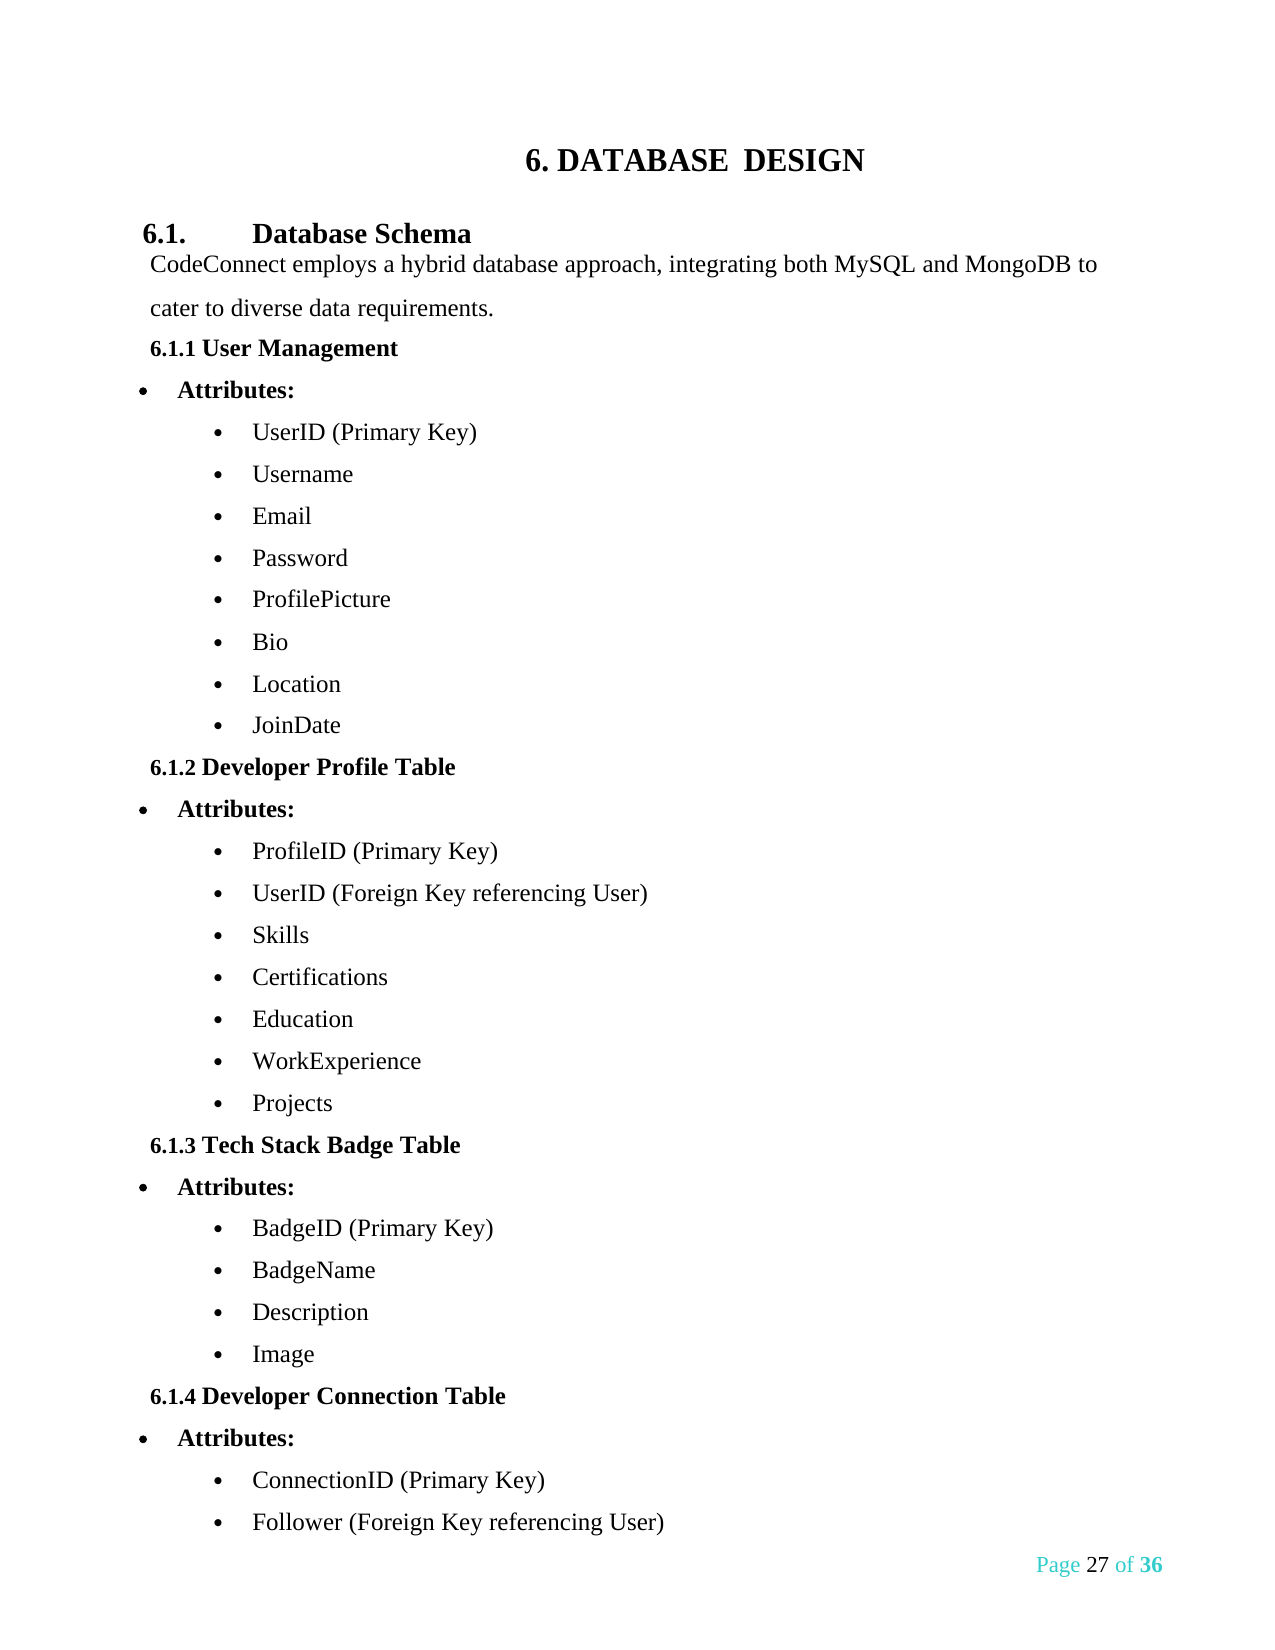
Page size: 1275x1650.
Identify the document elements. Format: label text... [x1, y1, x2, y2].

subtitle Developer Profile Table [150, 752, 1227, 781]
list ProfilePicture [214, 584, 1227, 613]
list BadgeID (Primary Key) [214, 1213, 1227, 1242]
list Image [214, 1339, 1227, 1368]
list Description [214, 1297, 1227, 1326]
list Skills [214, 920, 1227, 949]
subtitle Developer Connection Table [150, 1381, 1227, 1410]
list Email [214, 501, 1227, 529]
list Attributes: [139, 1172, 1227, 1200]
list ProfileID (Primary Key) [214, 836, 1227, 865]
list Education [214, 1004, 1227, 1033]
list Attributes: [139, 1423, 1227, 1452]
subtitle Database Schema [142, 216, 1227, 249]
list WorkExperience [214, 1046, 1227, 1075]
list ConnectionID (Primary Key) [214, 1465, 1227, 1494]
list Projects [214, 1088, 1227, 1117]
subtitle User Management [150, 336, 1227, 362]
list JoinDate [214, 711, 1227, 739]
list Attributes: [139, 794, 1227, 823]
list Username [214, 459, 1227, 488]
list Certifications [214, 962, 1227, 991]
list Follower (Foreign Key referencing User) [214, 1507, 1227, 1536]
list Bio [214, 627, 1227, 656]
list Location [214, 669, 1227, 697]
subtitle Tech Stack Badge Table [150, 1130, 1227, 1158]
list UserID (Foreign Key referencing User) [214, 878, 1227, 907]
list BadgeName [214, 1255, 1227, 1284]
subtitle 6. DATABASE DESIGN [525, 140, 1227, 178]
list UserID (Primary Key) [214, 417, 1227, 446]
list Attributes: [139, 375, 1227, 404]
list Password [214, 543, 1227, 571]
text CodeConnect employs a hybrid database approach, integrating both MySQL and MongoDB to cater to diverse data requirements. [150, 249, 1128, 321]
